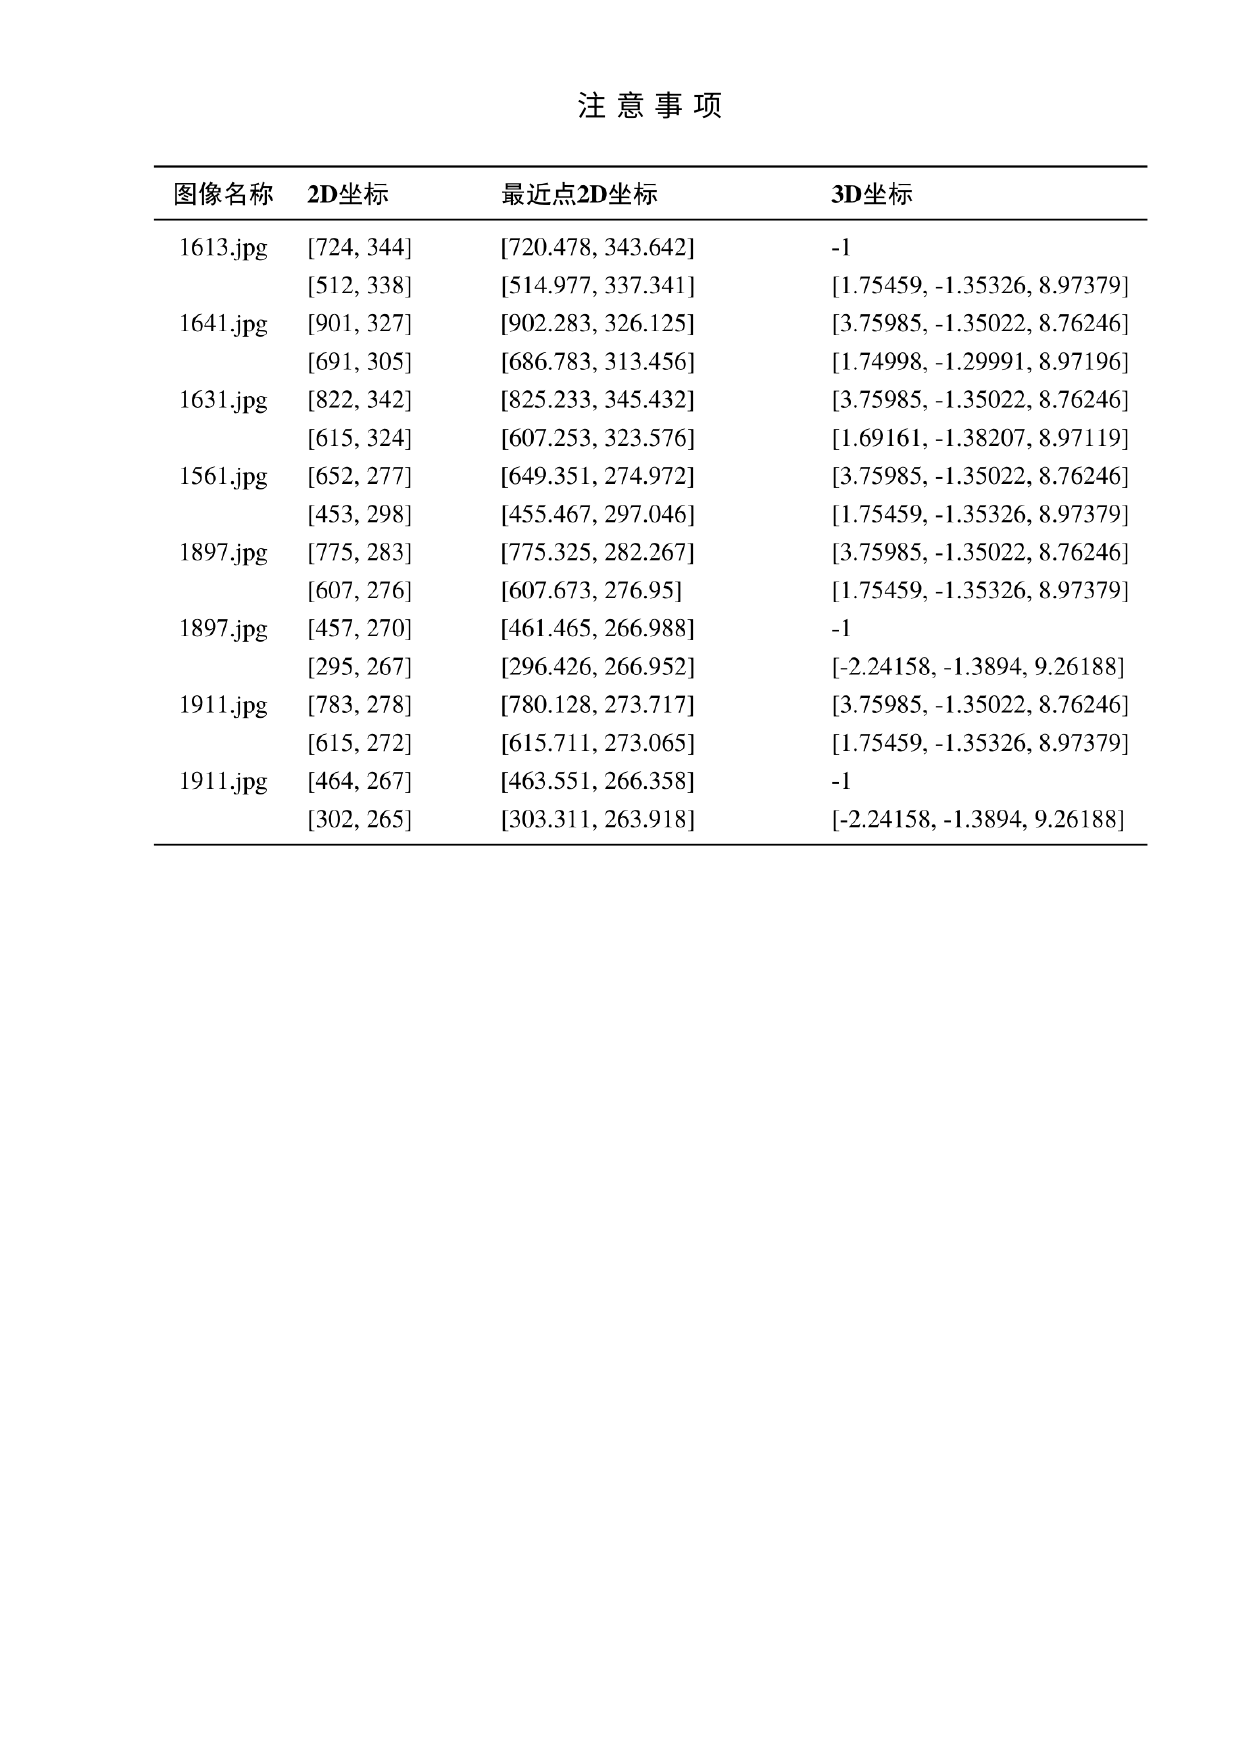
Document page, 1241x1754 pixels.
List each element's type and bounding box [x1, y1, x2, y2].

picture [147, 156, 1152, 861]
